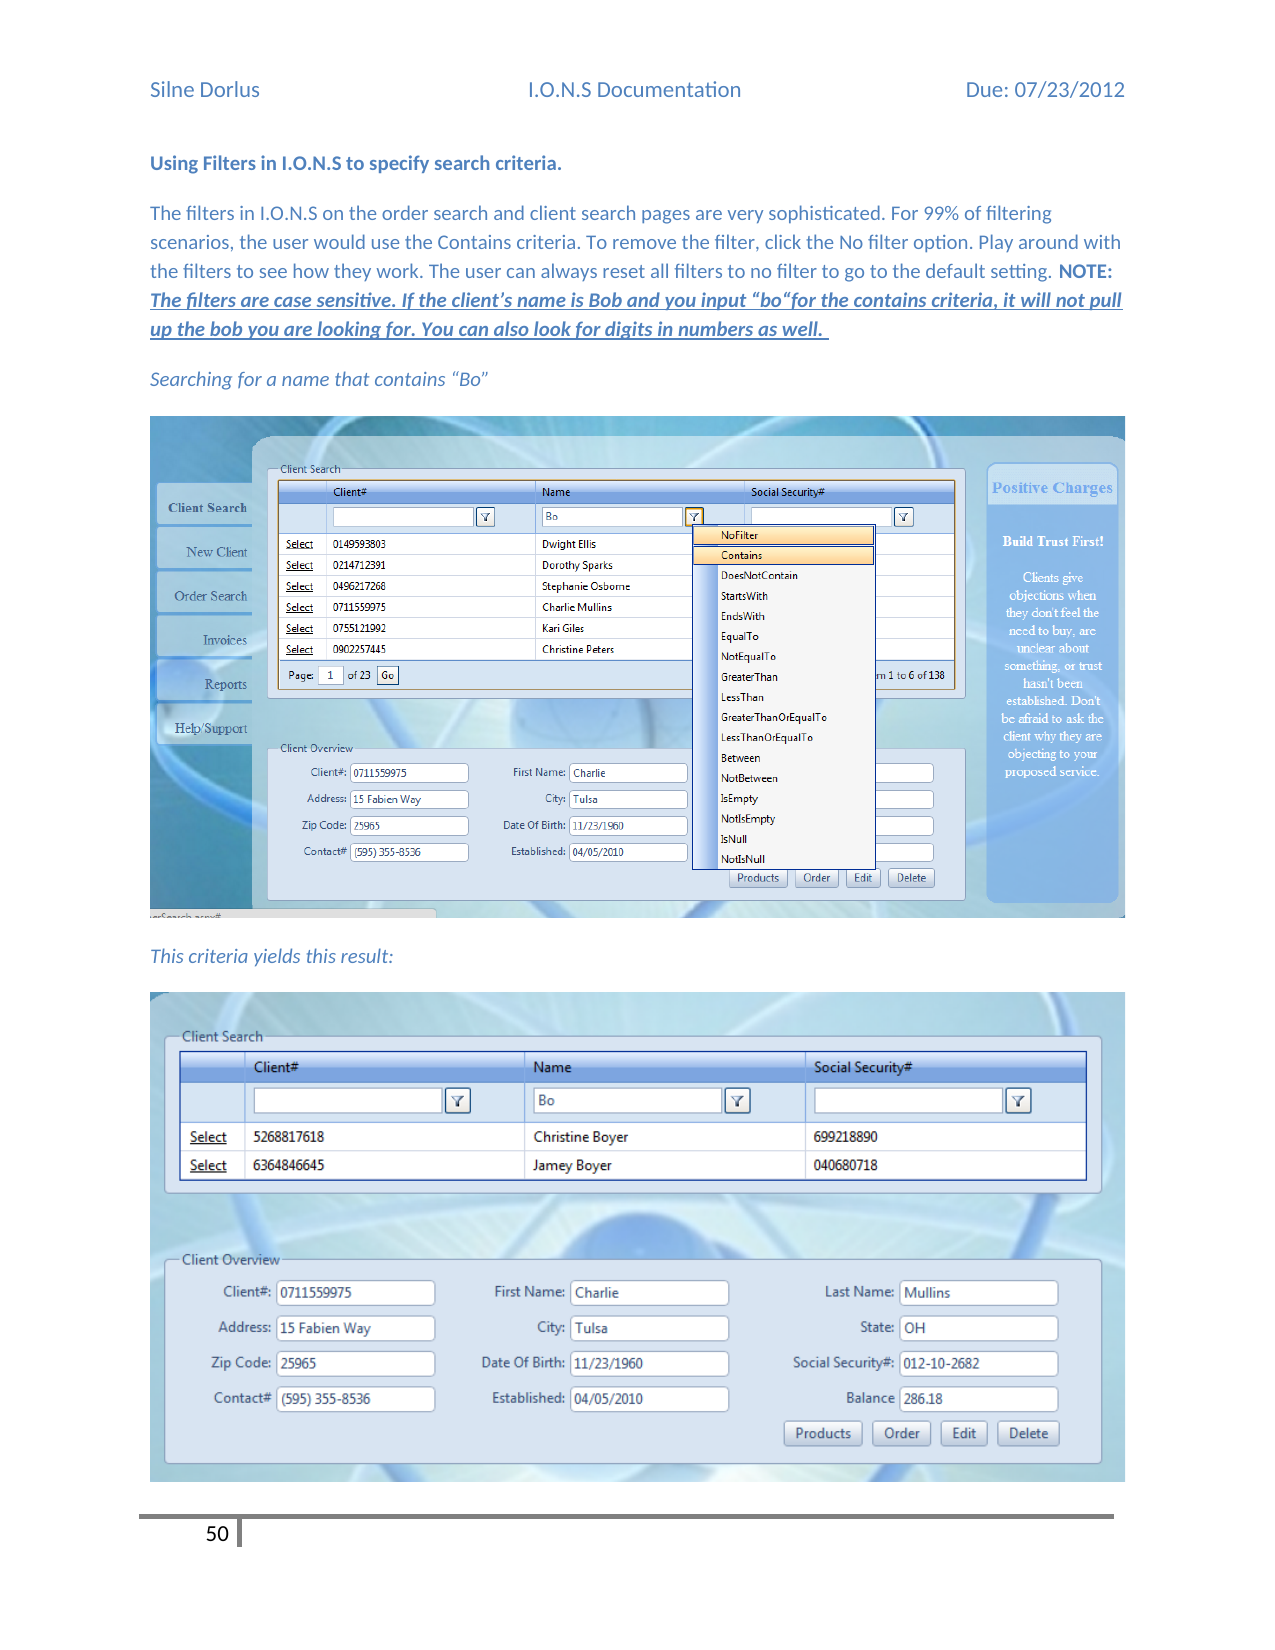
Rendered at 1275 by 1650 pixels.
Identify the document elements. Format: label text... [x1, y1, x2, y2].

picture [150, 992, 1125, 1482]
picture [150, 416, 1125, 918]
text This criteria yields this result: [150, 943, 1125, 968]
text The filters in I.O.N.S on the order search and client search pages are very sophisticated. For 99% of filtering scenarios, the user would use the Contains criteria. To remove the filter, click the No filter option. Play around with the filters to see how they work. The user can always reset all filters to no filter to go to the default setting. NOTE: The filters are case sensitive. If the client’s name is Bob and you input “bo“for the contains criteria, it will not pull up the bob you are looking for. You can also look for digits in numbers as well. [150, 200, 1125, 342]
text Using Filters in I.O.N.S to specify search criteria. [150, 150, 1125, 175]
text Searching for a name that contains “Bo” [150, 367, 1125, 392]
